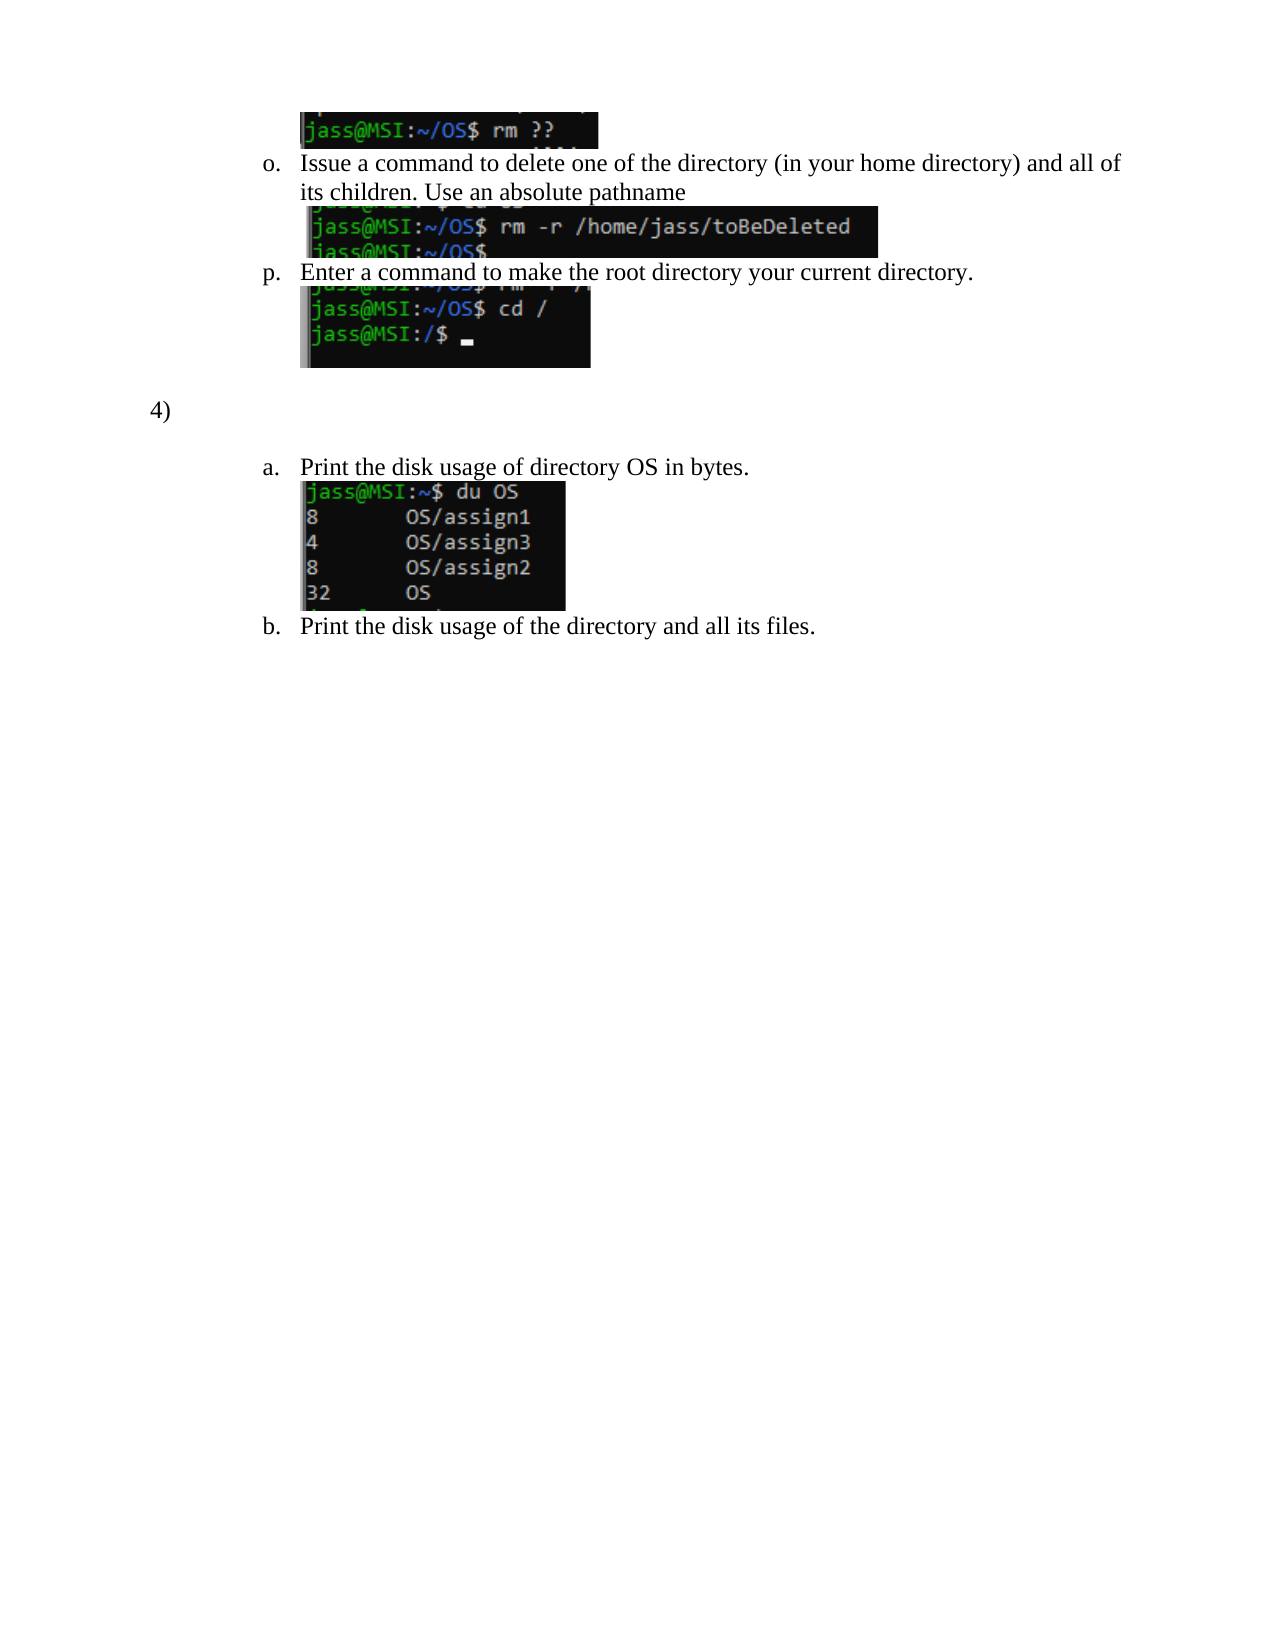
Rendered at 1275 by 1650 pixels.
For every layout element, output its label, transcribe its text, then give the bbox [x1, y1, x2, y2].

list Print the disk usage of the directory and all its files. [262, 611, 1125, 639]
list Print the disk usage of directory OS in bytes. [262, 452, 1125, 481]
picture [306, 206, 879, 258]
list Issue a command to delete one of the directory (in your home directory) and all of its children. Use an absolute pathname [262, 148, 1125, 206]
picture [300, 481, 566, 611]
picture [300, 112, 599, 149]
text 4) [150, 396, 1125, 452]
picture [300, 286, 591, 368]
list Enter a command to make the root directory your current directory. [262, 257, 1125, 286]
